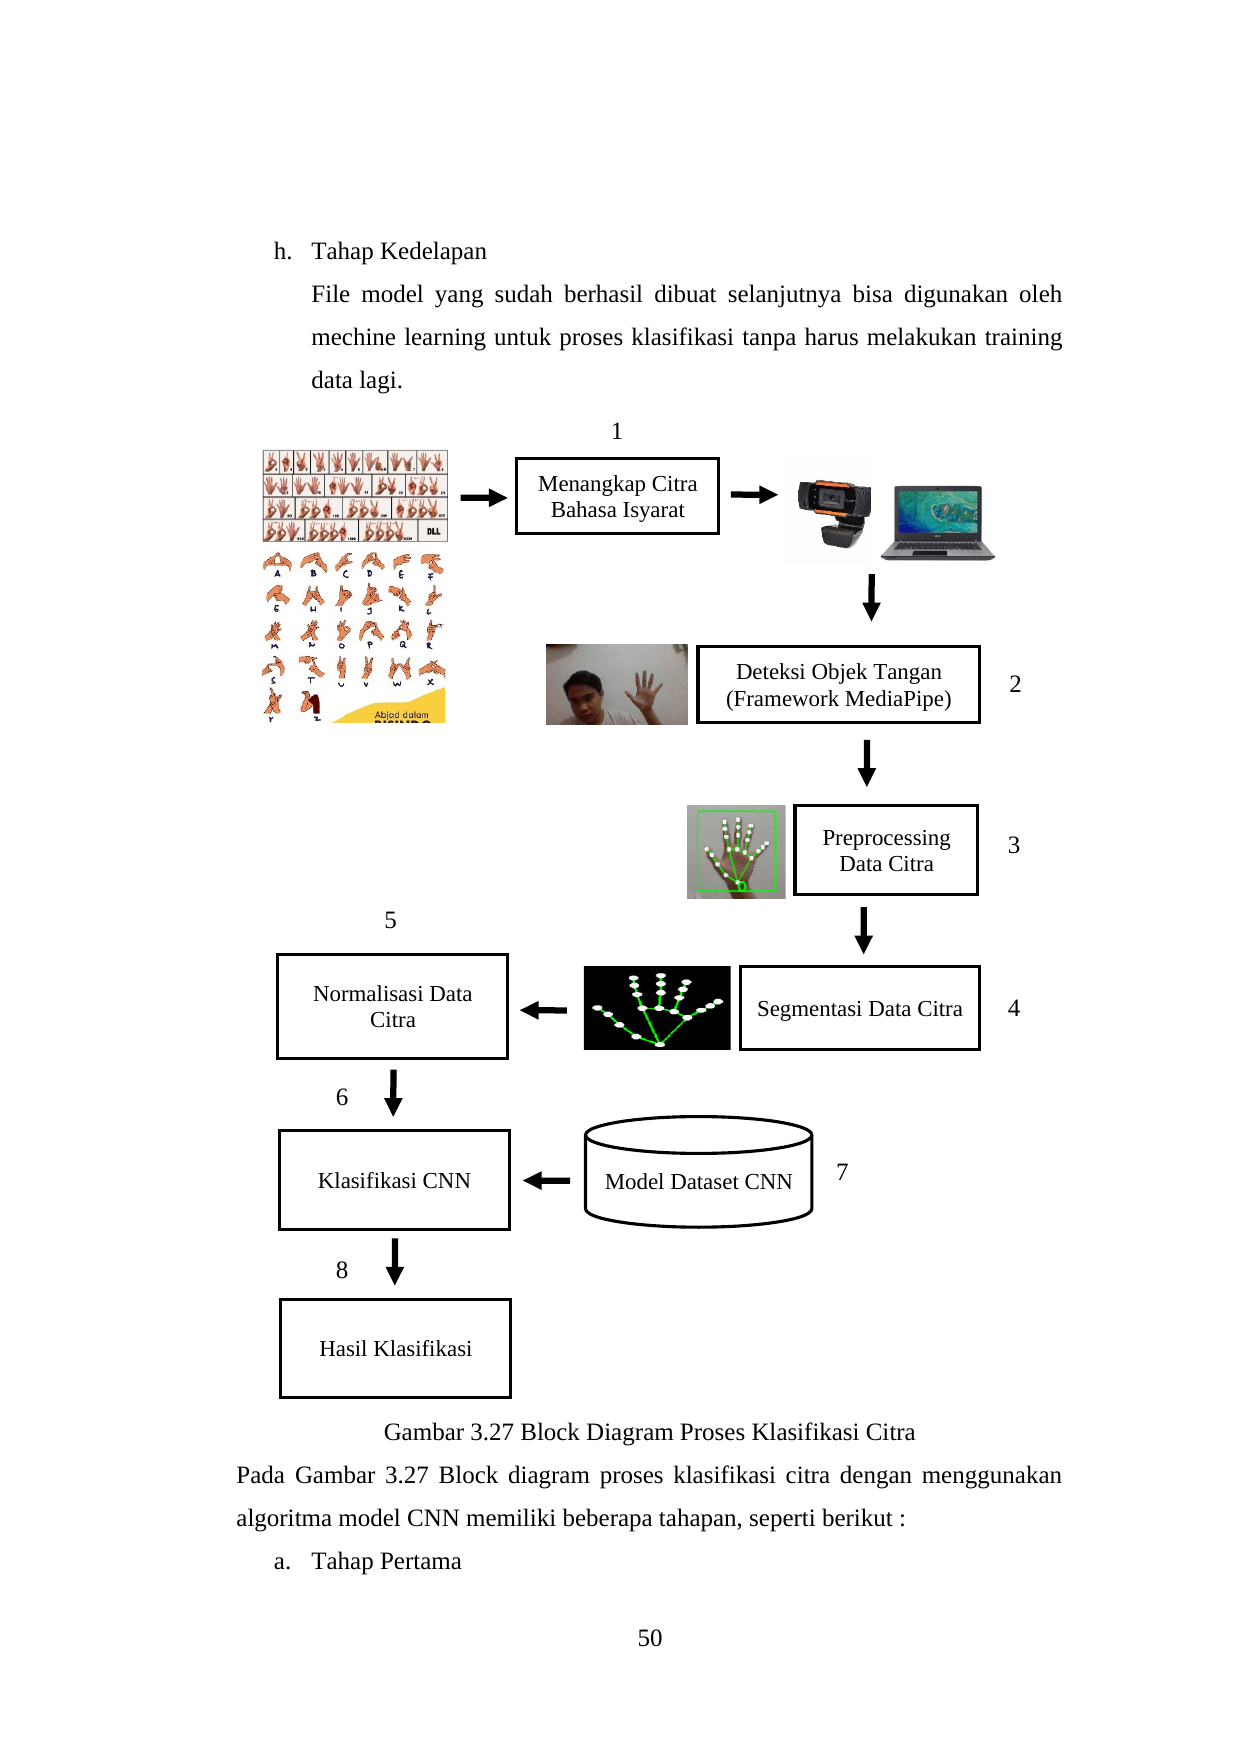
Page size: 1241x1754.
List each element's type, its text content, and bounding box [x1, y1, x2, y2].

picture [583, 966, 731, 1050]
picture [687, 805, 786, 899]
list File model yang sudah berhasil dibuat selanjutnya bisa digunakan oleh mechine learning untuk proses klasifikasi tanpa harus melakukan training data lagi. [311, 279, 1063, 394]
picture [262, 449, 448, 542]
picture [262, 549, 446, 723]
picture [546, 644, 688, 725]
list Tahap Pertama [274, 1546, 1063, 1575]
list Tahap Kedelapan [274, 236, 1063, 265]
picture [782, 453, 1006, 589]
